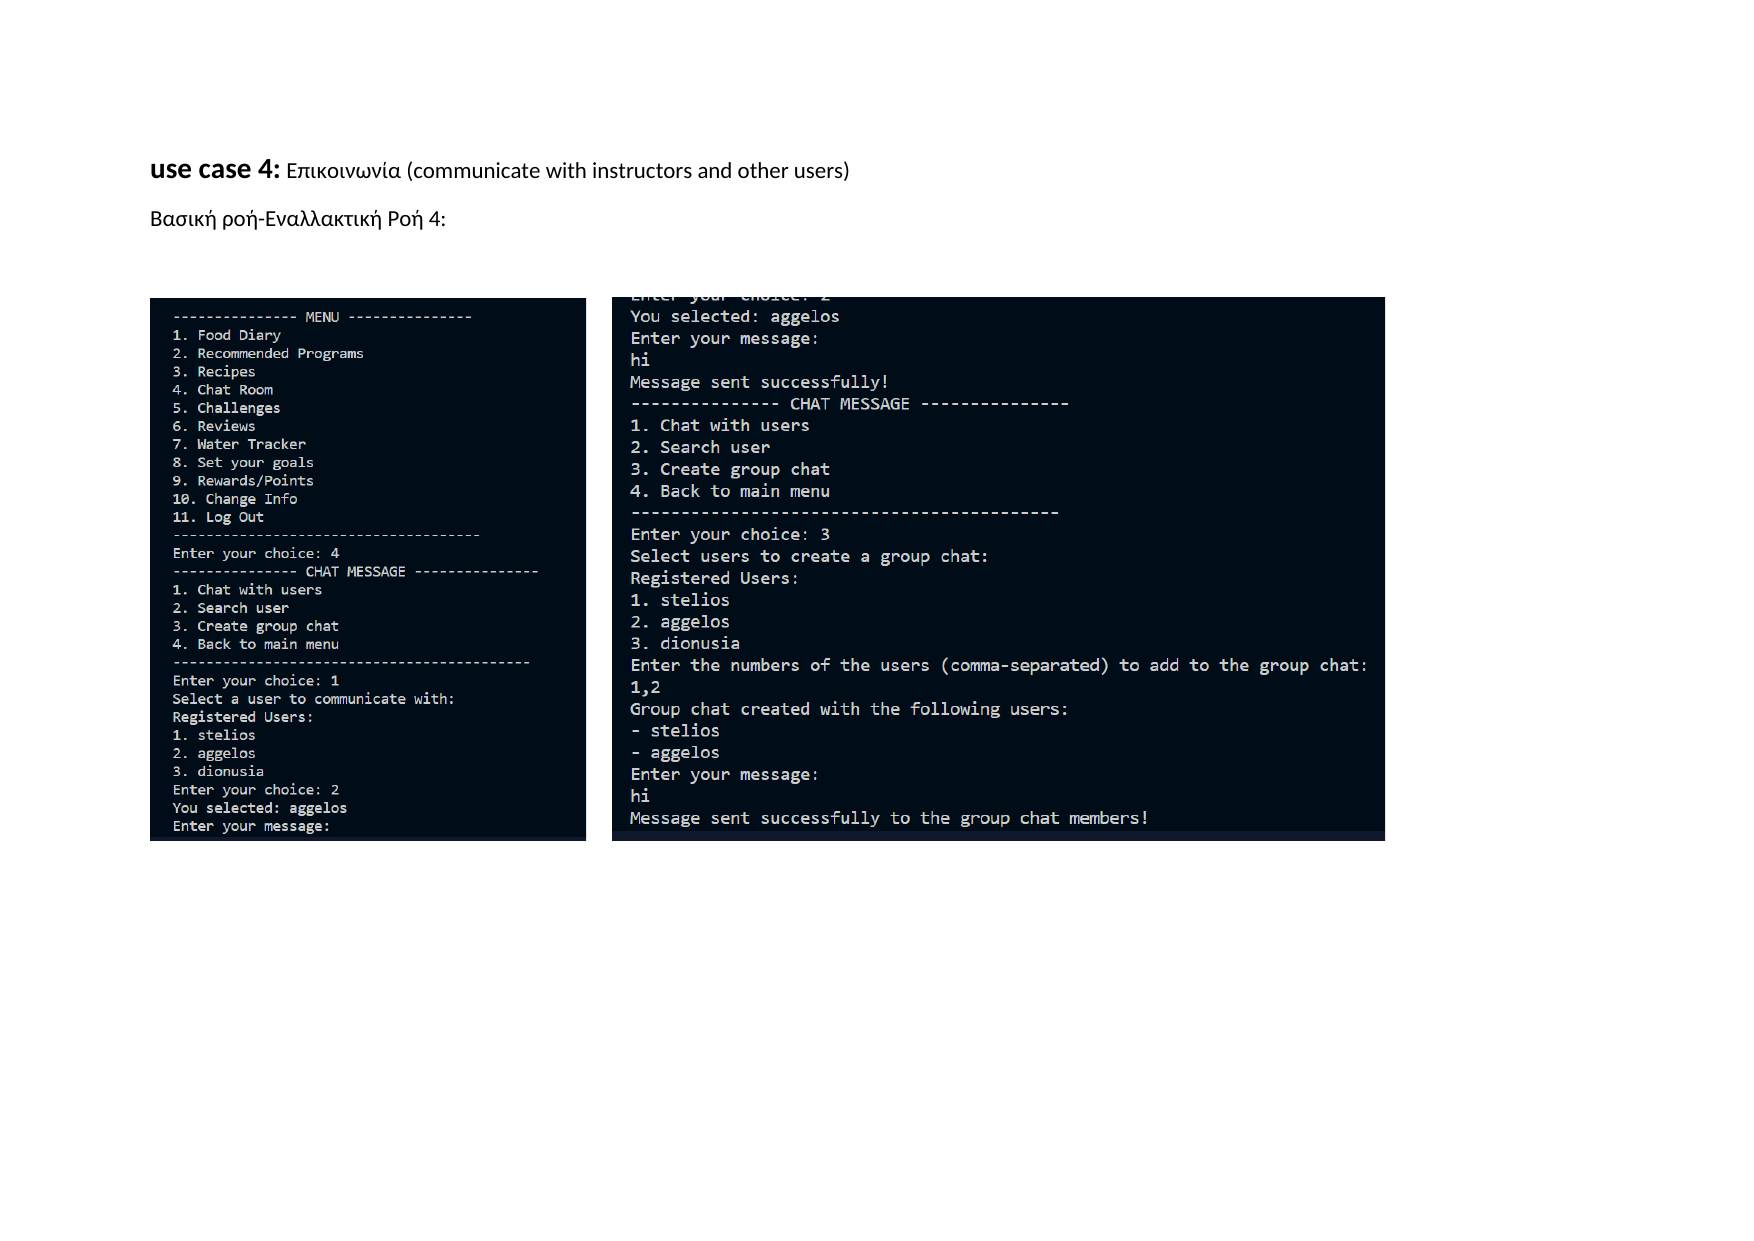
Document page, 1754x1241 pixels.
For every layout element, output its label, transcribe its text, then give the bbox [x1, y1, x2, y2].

text Βασική ροή-Eναλλακτική Ροή 4: [150, 204, 1604, 232]
text use case 4: Επικοινωνία (communicate with instructors and other users) [150, 150, 1604, 186]
picture [150, 298, 587, 841]
picture [612, 297, 1385, 841]
